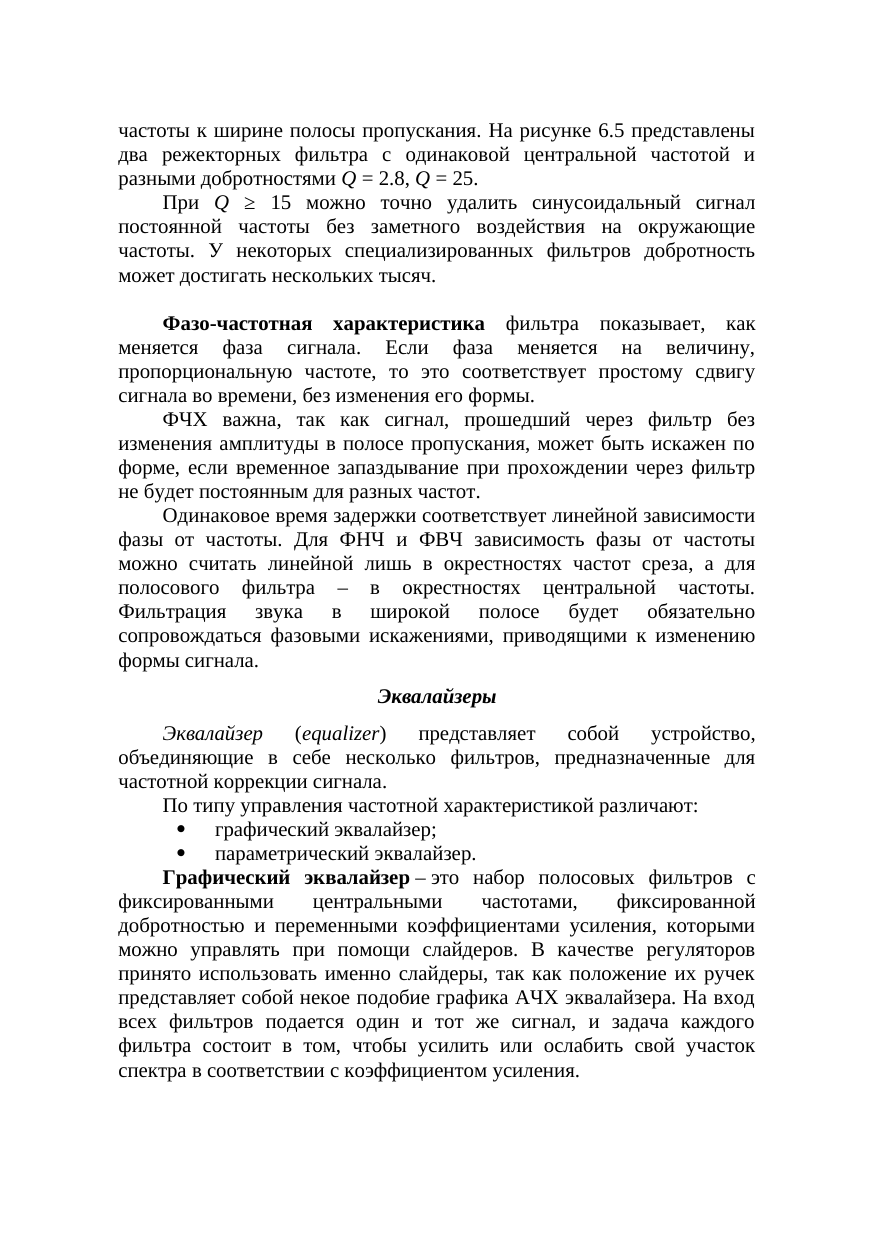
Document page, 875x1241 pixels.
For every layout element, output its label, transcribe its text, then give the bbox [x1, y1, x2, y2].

text Эквалайзер (equalizer) представляет собой устройство, объединяющие в себе несколько фильтров, предназначенные для частотной коррекции сигнала. [118, 721, 756, 793]
text По типу управления частотной характеристикой различают: [118, 793, 756, 817]
text Графический эквалайзер – это набор полосовых фильтров с фиксированными центральными частотами, фиксированной добротностью и переменными коэффициентами усиления, которыми можно управлять при помощи слайдеров. В качестве регуляторов принято использовать именно слайдеры, так как положение их ручек представляет собой некое подобие графика АЧХ эквалайзера. На вход всех фильтров подается один и тот же сигнал, и задача каждого фильтра состоит в том, чтобы усилить или ослабить свой участок спектра в соответствии с коэффициентом усиления. [118, 865, 756, 1082]
text При Q ≥ 15 можно точно удалить синусоидальный сигнал постоянной частоты без заметного воздействия на окружающие частоты. У некоторых специализированных фильтров добротность может достигать нескольких тысяч. [118, 190, 756, 287]
text графический эквалайзер; [177, 817, 756, 841]
text Одинаковое время задержки соответствует линейной зависимости фазы от частоты. Для ФНЧ и ФВЧ зависимость фазы от частоты можно считать линейной лишь в окрестностях частот среза, а для полосового фильтра – в окрестностях центральной частоты. Фильтрация звука в широкой полосе будет обязательно сопровождаться фазовыми искажениями, приводящими к изменению формы сигнала. [118, 503, 756, 672]
text ФЧХ важна, так как сигнал, прошедший через фильтр без изменения амплитуды в полосе пропускания, может быть искажен по форме, если временное запаздывание при прохождении через фильтр не будет постоянным для разных частот. [118, 407, 756, 503]
text параметрический эквалайзер. [177, 841, 756, 865]
subtitle Эквалайзеры [118, 684, 756, 708]
text Фазо-частотная характеристика фильтра показывает, как меняется фаза сигнала. Если фаза меняется на величину, пропорциональную частоте, то это соответствует простому сдвигу сигнала во времени, без изменения его формы. [118, 311, 756, 407]
